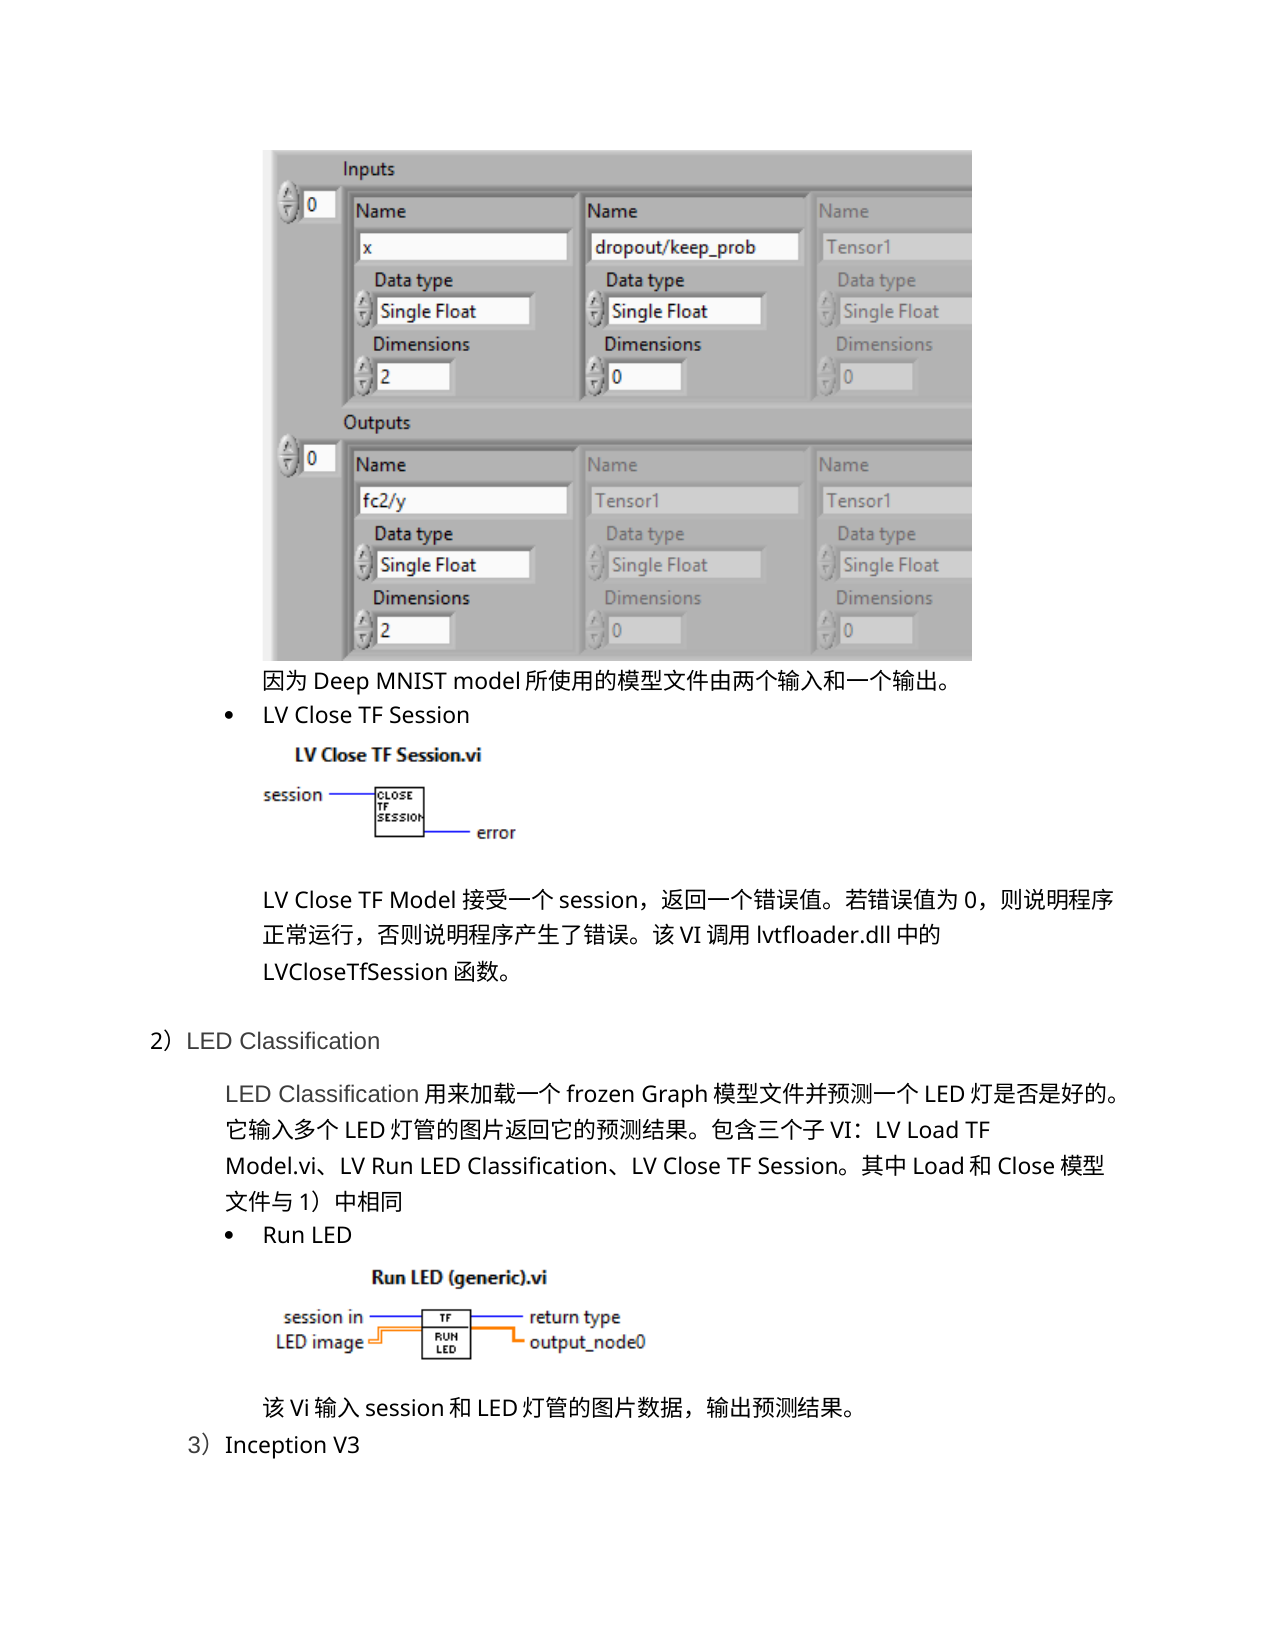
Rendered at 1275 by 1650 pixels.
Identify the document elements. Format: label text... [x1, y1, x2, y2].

picture [262, 150, 972, 661]
text 2）LED Classification [150, 1023, 1125, 1056]
text LED Classification用来加载一个frozen Graph模型文件并预测一个LED灯是否是好的。它输入多个LED灯管的图片返回它的预测结果。包含三个子VI：LV Load TF Model.vi、LV Run LED Classification、LV Close TF Session。其中Load和Close模型文件与1）中相同 [225, 1076, 1125, 1217]
list LV Close TF Session [225, 699, 1125, 730]
list Run LED [225, 1219, 1125, 1251]
text 因为Deep MNIST model所使用的模型文件由两个输入和一个输出。 [262, 663, 1125, 696]
picture [262, 732, 522, 880]
picture [262, 1253, 661, 1388]
list Inception V3 [187, 1425, 1125, 1460]
text 该Vi输入session和LED灯管的图片数据，输出预测结果。 [262, 1389, 1125, 1423]
text LV Close TF Model 接受一个session，返回一个错误值。若错误值为0，则说明程序正常运行，否则说明程序产生了错误。该VI调用lvtfloader.dll中的LVCloseTfSession函数。 [262, 881, 1125, 987]
